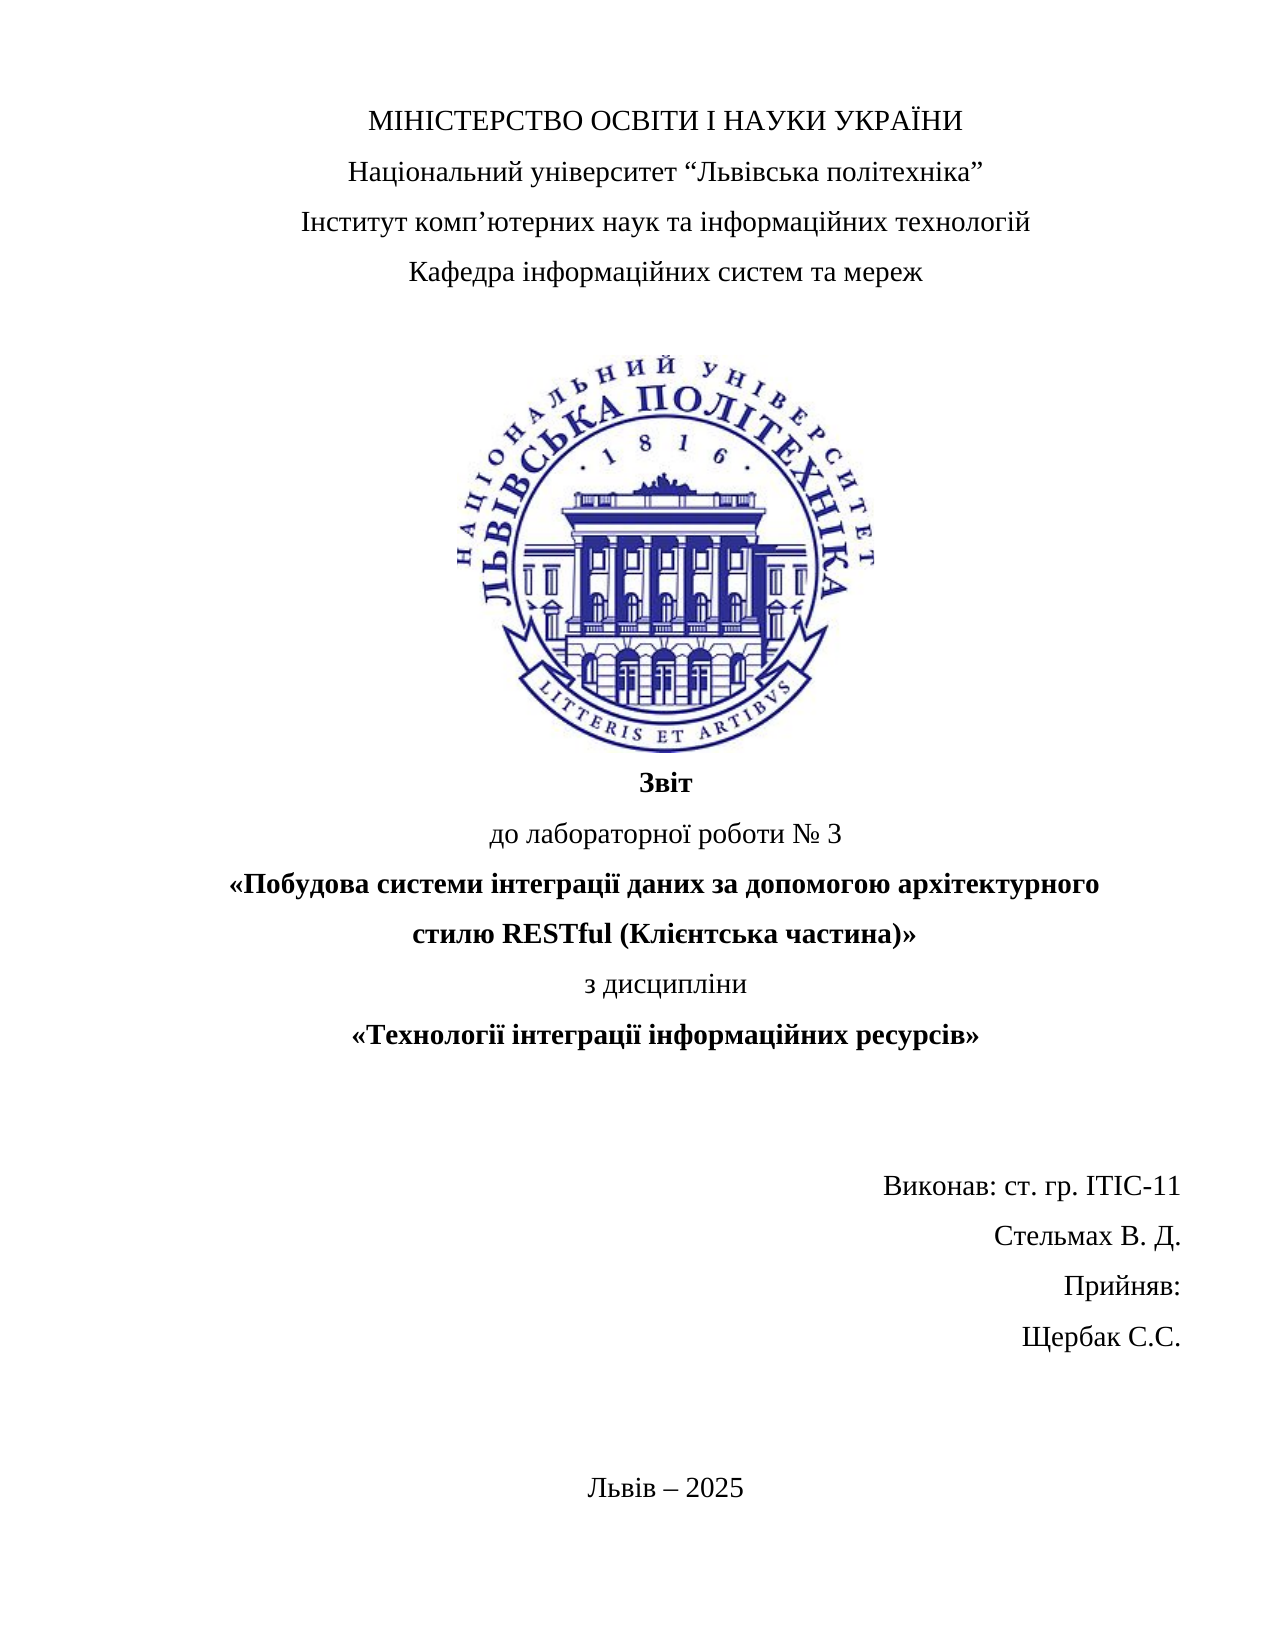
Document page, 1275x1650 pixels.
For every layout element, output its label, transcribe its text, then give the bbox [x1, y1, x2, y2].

text з дисципліни [150, 967, 1181, 1000]
text Прийняв: [150, 1268, 1181, 1302]
text Виконав: ст. гр. ІТІС-11 [150, 1168, 1181, 1201]
text Звіт [150, 765, 1181, 799]
text «Побудова системи інтеграції даних за допомогою архітектурного стилю RESTful (Клієнтська частина)» [197, 866, 1132, 950]
text Кафедра інформаційних систем та мереж [150, 254, 1181, 288]
text Національний університет “Львівська політехніка” [150, 154, 1181, 187]
text МІНІСТЕРСТВО ОСВІТИ І НАУКИ УКРАЇНИ [150, 103, 1181, 137]
text Стельмах В. Д. [150, 1218, 1181, 1252]
text «Технології інтеграції інформаційних ресурсів» [150, 1017, 1181, 1051]
picture [457, 355, 875, 753]
text Львів – 2025 [150, 1470, 1181, 1503]
text Інститут комп’ютерних наук та інформаційних технологій [150, 204, 1181, 238]
text Щербак С.С. [150, 1319, 1181, 1352]
text до лабораторної роботи № 3 [150, 816, 1181, 849]
